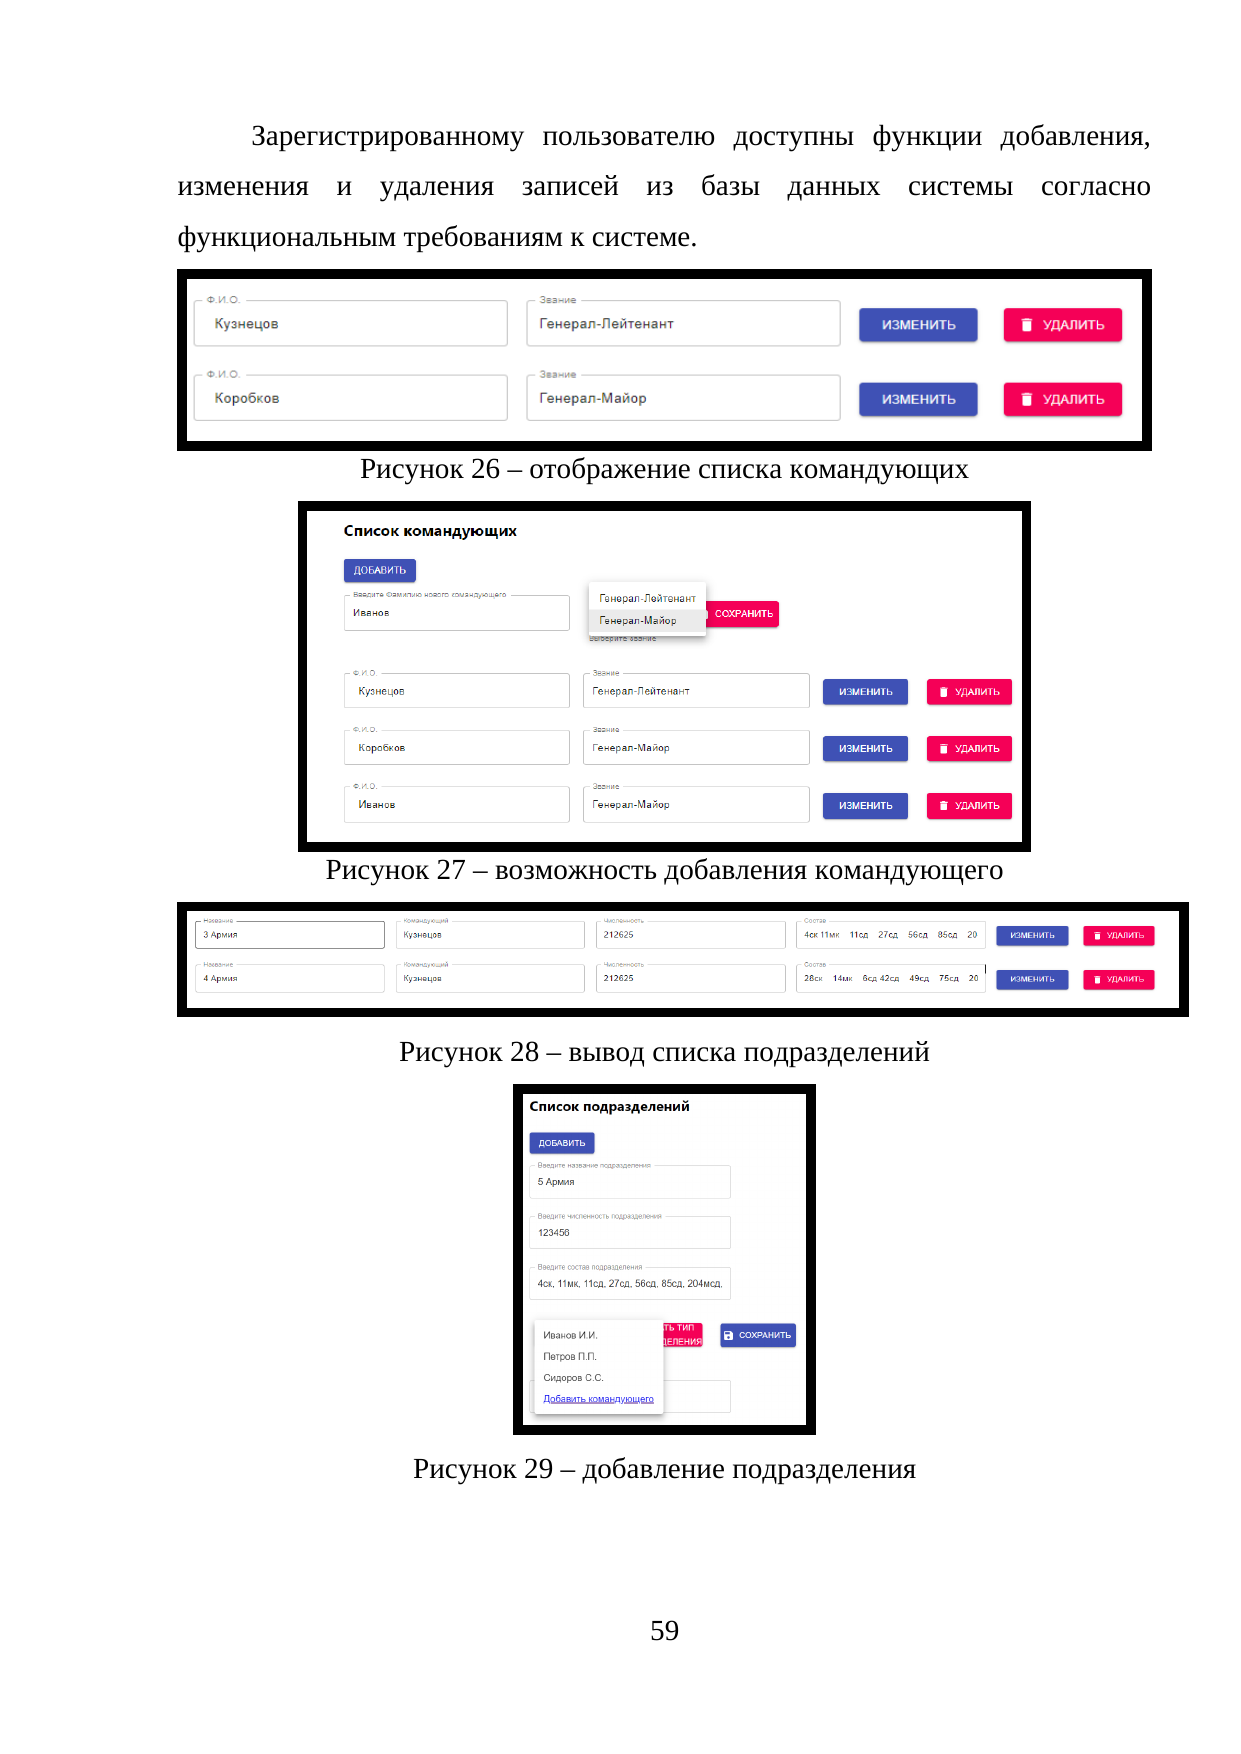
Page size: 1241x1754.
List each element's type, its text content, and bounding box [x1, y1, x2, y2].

picture [187, 279, 1142, 441]
text Рисунок – отображение списка командующих [177, 451, 1152, 484]
text Рисунок – добавление подразделения [177, 1452, 1152, 1485]
picture [307, 511, 1022, 842]
picture [187, 911, 1179, 1008]
text Рисунок – возможность добавления командующего [177, 852, 1152, 902]
text Зарегистрированному пользователю доступны функции добавления, изменения и удаления записей из базы данных системы согласно функциональным требованиям к системе. [177, 118, 1152, 169]
picture [523, 1094, 806, 1425]
text Зарегистрированному пользователю доступны функции добавления, изменения и удаления записей из базы данных системы согласно функциональным требованиям к системе. [177, 202, 1152, 252]
text Рисунок – вывод списка подразделений [177, 1034, 1152, 1067]
